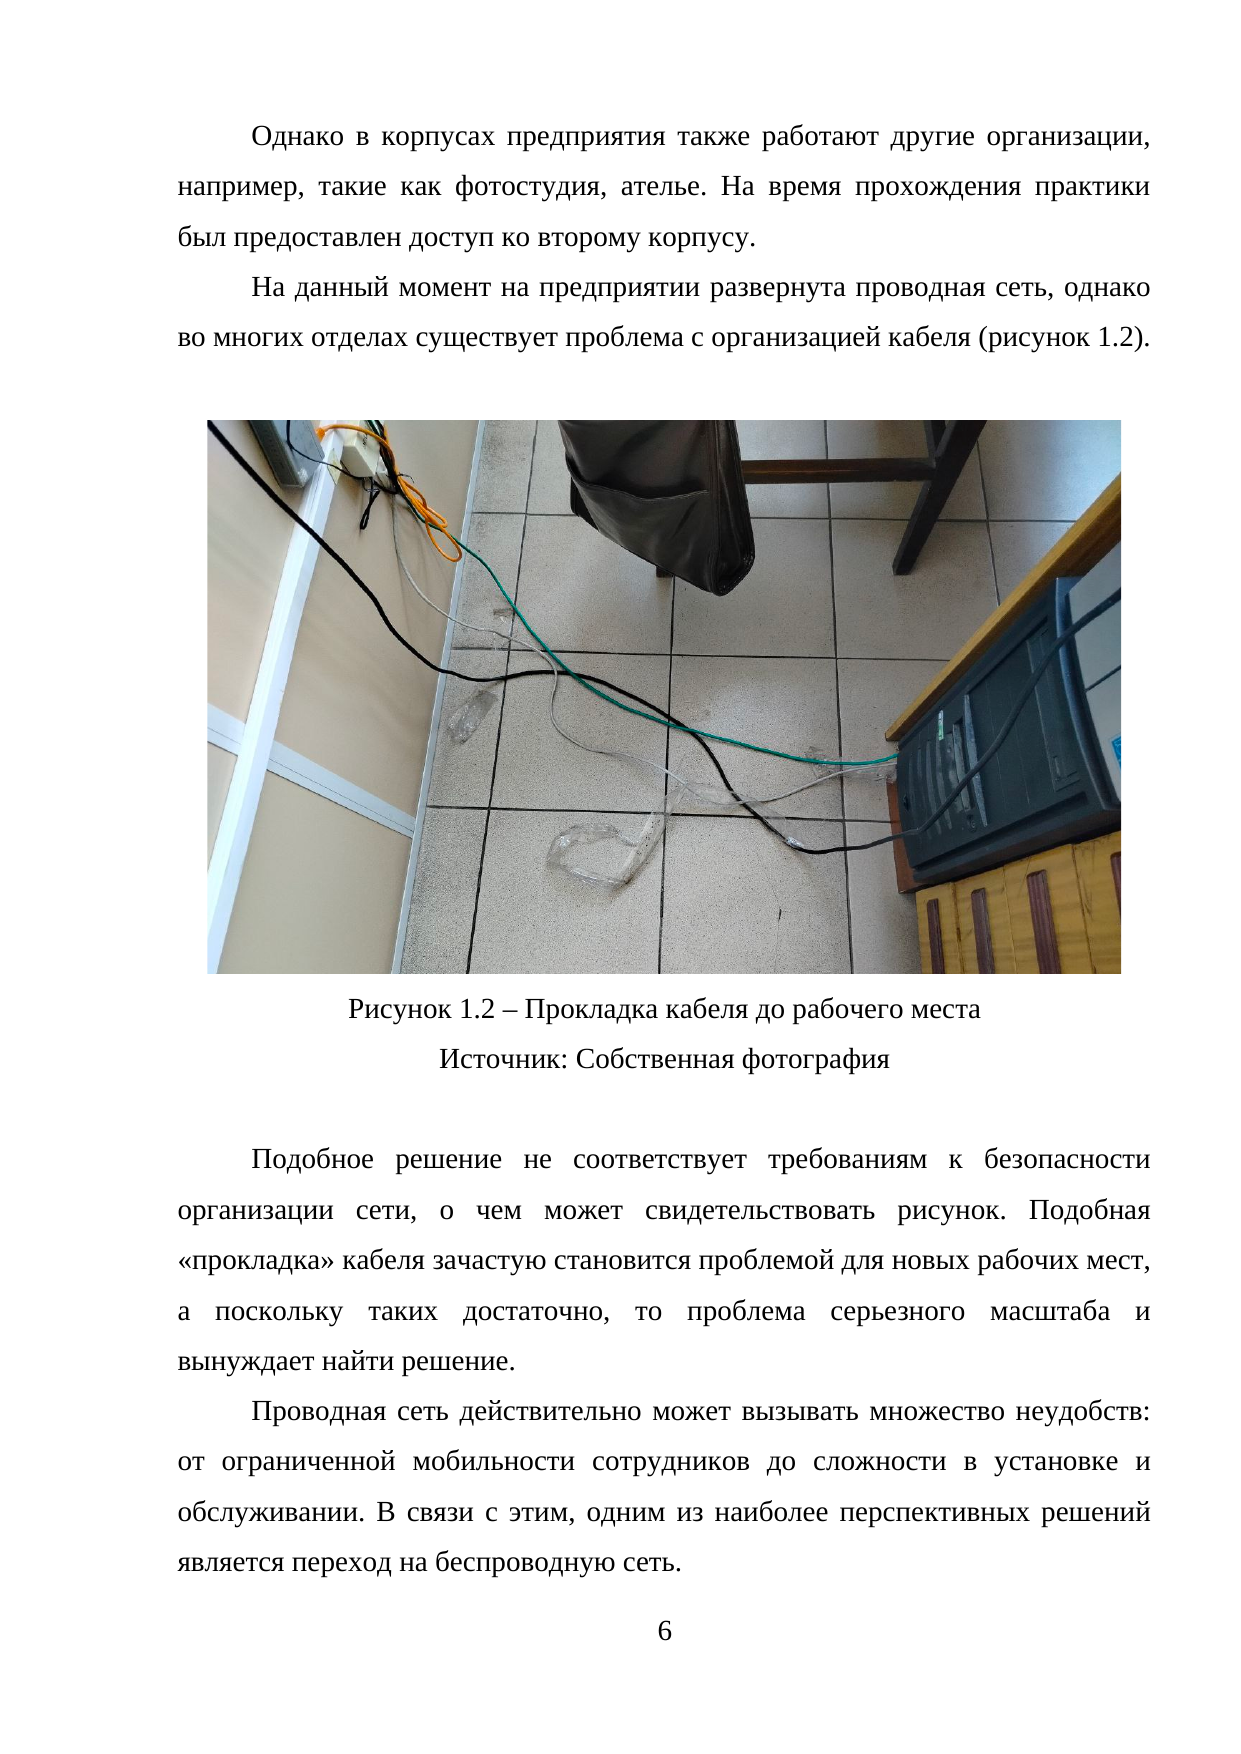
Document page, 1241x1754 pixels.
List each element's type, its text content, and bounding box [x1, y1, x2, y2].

text Проводная сеть действительно может вызывать множество неудобств: от ограниченной мобильности сотрудников до сложности в установке и обслуживании. В связи с этим, одним из наиболее перспективных решений является переход на беспроводную сеть. [177, 1393, 1152, 1578]
text Рисунок 1.2 – Прокладка кабеля до рабочего места [177, 991, 1152, 1024]
text На данный момент на предприятии развернута проводная сеть, однако во многих отделах существует проблема с организацией кабеля (рисунок 1.2). [177, 269, 1152, 353]
text Однако в корпусах предприятия также работают другие организации, например, такие как фотостудия, ателье. На время прохождения практики был предоставлен доступ ко второму корпусу. [177, 118, 1152, 252]
picture [207, 420, 1122, 974]
text Источник: Собственная фотография [177, 1041, 1152, 1074]
text Подобное решение не соответствует требованиям к безопасности организации сети, о чем может свидетельствовать рисунок. Подобная «прокладка» кабеля зачастую становится проблемой для новых рабочих мест, а поскольку таких достаточно, то проблема серьезного масштаба и вынуждает найти решение. [177, 1142, 1152, 1376]
